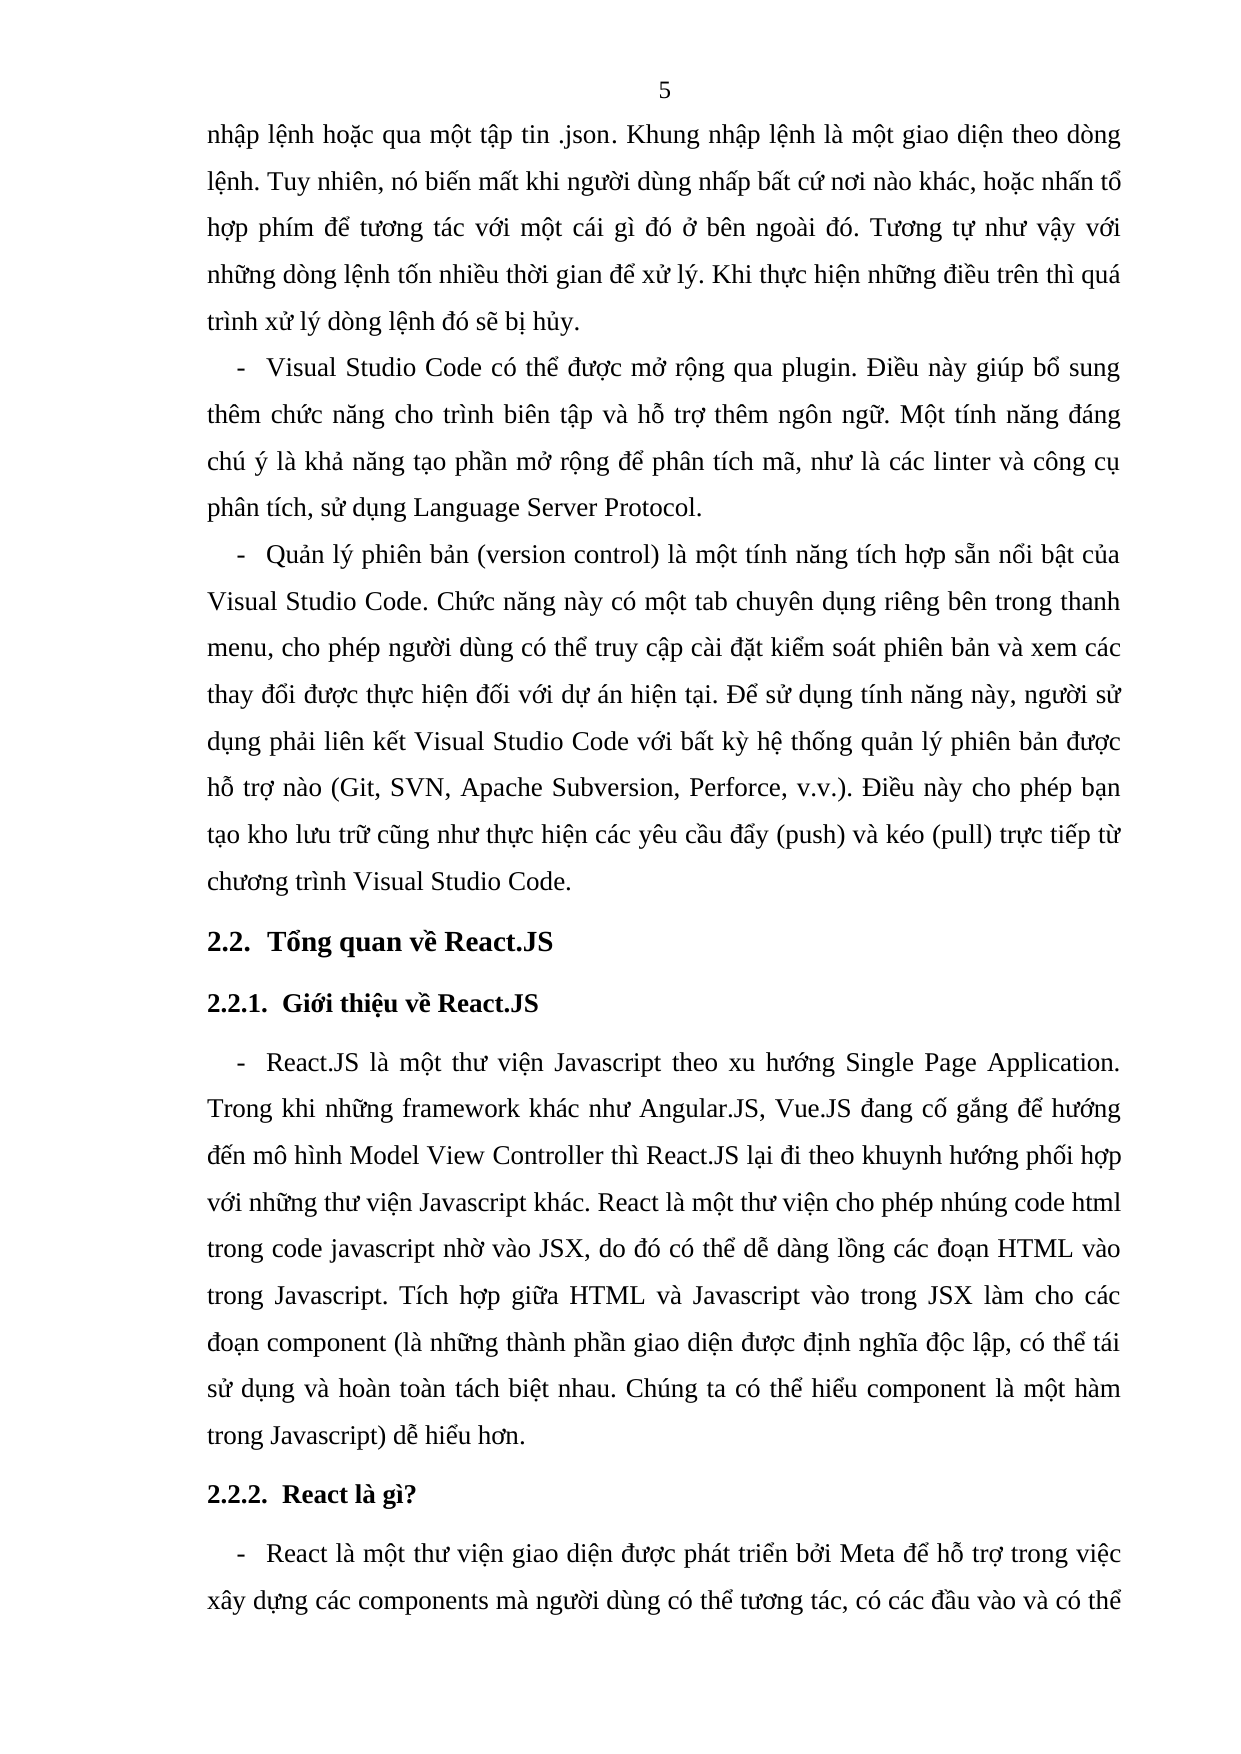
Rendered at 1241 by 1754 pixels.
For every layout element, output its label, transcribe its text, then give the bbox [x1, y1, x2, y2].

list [207, 118, 1122, 336]
list Quản lý phiên bản (version control) là một tính năng tích hợp sẵn nổi bật của Visual Studio Code. Chức năng này có một tab chuyên dụng riêng bên trong thanh menu, cho phép người dùng có thể truy cập cài đặt kiểm soát phiên bản và xem các thay đổi được thực hiện đối với dự án hiện tại. Để sử dụng tính năng này, người sử dụng phải liên kết Visual Studio Code với bất kỳ hệ thống quản lý phiên bản được hỗ trợ nào (Git, SVN, Apache Subversion, Perforce, v.v.). Điều này cho phép bạn tạo kho lưu trữ cũng như thực hiện các yêu cầu đẩy (push) và kéo (pull) trực tiếp từ chương trình Visual Studio Code. [207, 538, 1122, 896]
subtitle React là gì? [207, 1478, 1122, 1509]
subtitle Giới thiệu về React.JS [207, 987, 1122, 1018]
list Visual Studio Code có thể được mở rộng qua plugin. Điều này giúp bổ sung thêm chức năng cho trình biên tập và hỗ trợ thêm ngôn ngữ. Một tính năng đáng chú ý là khả năng tạo phần mở rộng để phân tích mã, như là các linter và công cụ phân tích, sử dụng Language Server Protocol. [207, 351, 1122, 523]
subtitle Tổng quan về React.JS [207, 924, 1122, 957]
list React.JS là một thư viện Javascript theo xu hướng Single Page Application. Trong khi những framework khác như Angular.JS, Vue.JS đang cố gắng để hướng đến mô hình Model View Controller thì React.JS lại đi theo khuynh hướng phối hợp với những thư viện Javascript khác. React là một thư viện cho phép nhúng code html trong code javascript nhờ vào JSX, do đó có thể dễ dàng lồng các đoạn HTML vào trong Javascript. Tích hợp giữa HTML và Javascript vào trong JSX làm cho các đoạn component (là những thành phần giao diện được định nghĩa độc lập, có thể tái sử dụng và hoàn toàn tách biệt nhau. Chúng ta có thể hiểu component là một hàm trong Javascript) dễ hiểu hơn. [207, 1046, 1122, 1450]
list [207, 1538, 1122, 1615]
